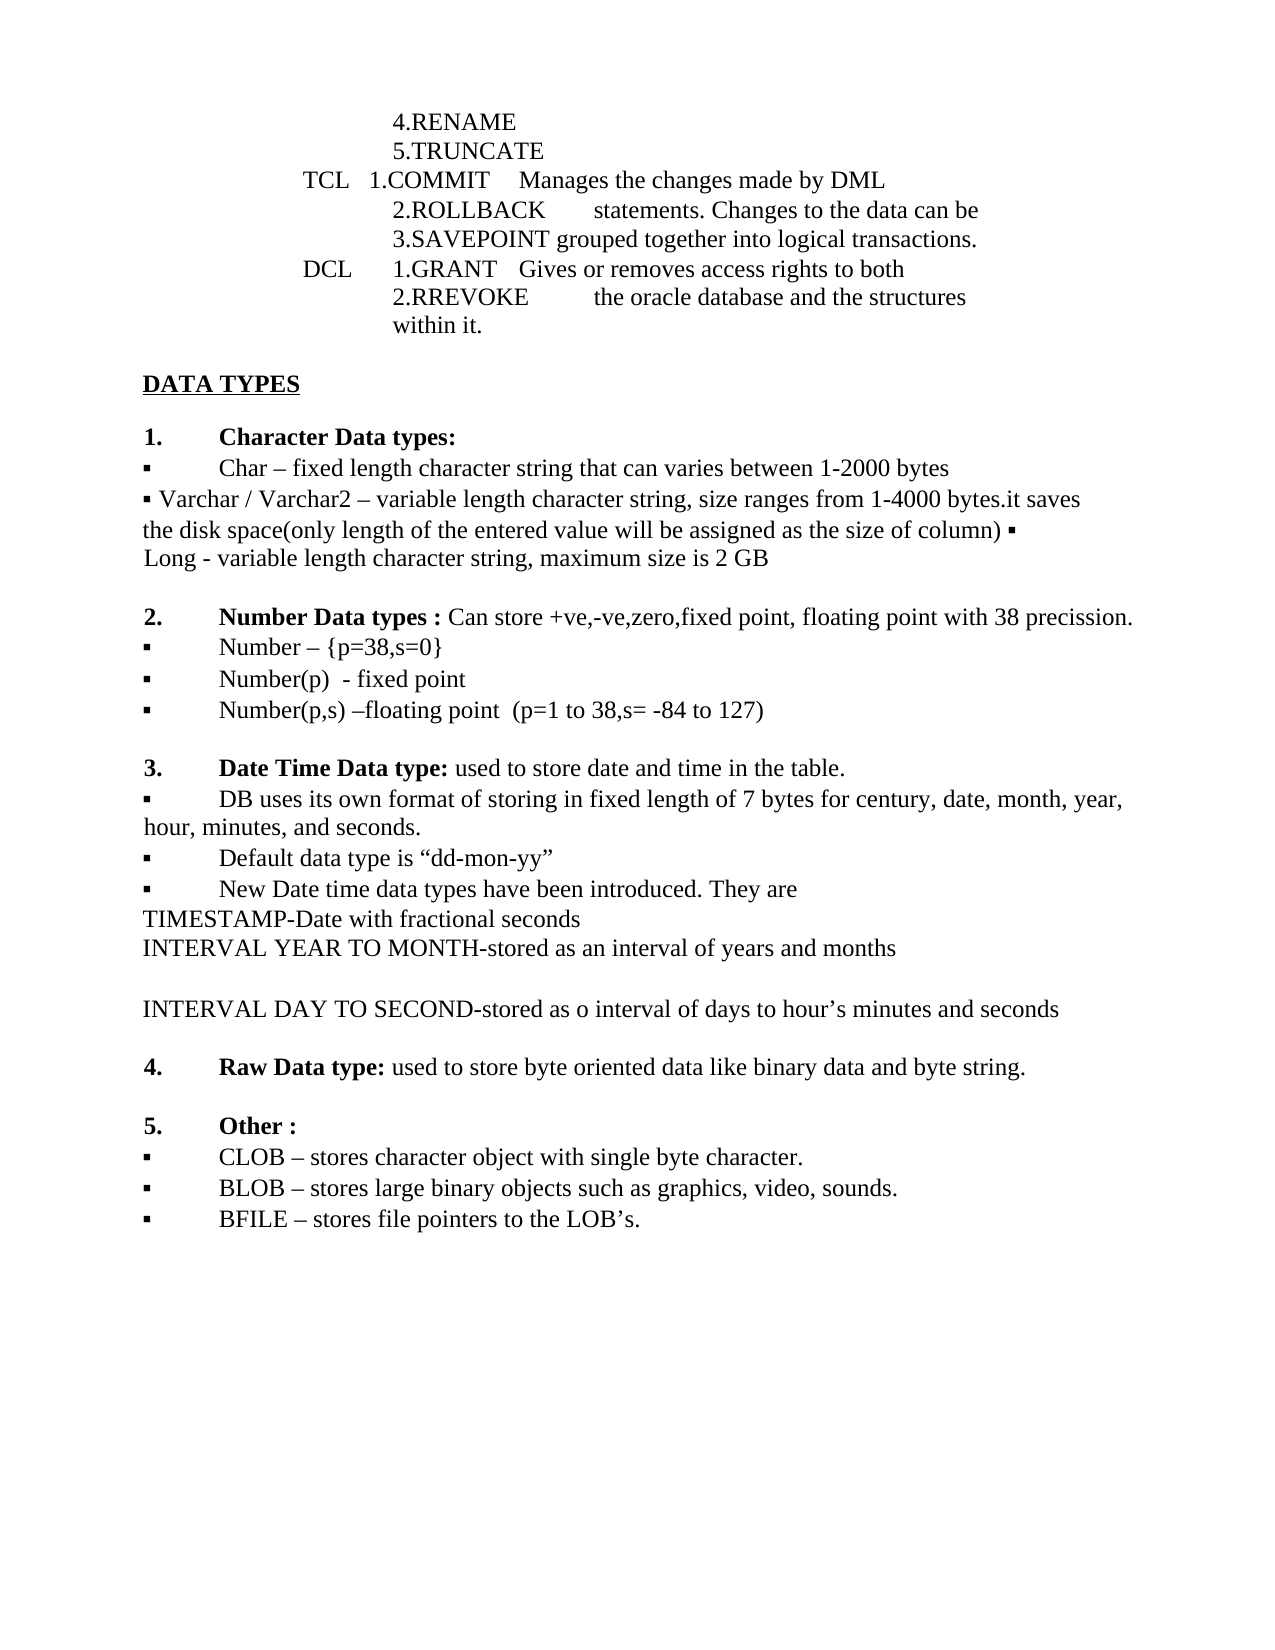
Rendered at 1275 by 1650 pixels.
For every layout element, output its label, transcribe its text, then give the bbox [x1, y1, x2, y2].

text TCL 1.COMMIT Manages the changes made by DML [303, 167, 1275, 194]
text ▪ New Date time data types have been introduced. They are [142, 874, 1275, 903]
text INTERVAL DAY TO SECOND-stored as o interval of days to hour’s minutes and seconds [142, 995, 1275, 1023]
text ▪ Number – {p=38,s=0} [142, 632, 1275, 662]
text INTERVAL YEAR TO MONTH-stored as an interval of years and months [142, 934, 1275, 962]
text the disk space(only length of the entered value will be assigned as the size of column) ▪ Long - variable length character string, maximum size is 2 GB [142, 515, 1018, 572]
text ▪ Number(p,s) –floating point (p=1 to 38,s= -84 to 127) [142, 694, 1275, 724]
list Other : [143, 1112, 1275, 1140]
list Date Time Data type: used to store date and time in the table. [143, 754, 1275, 782]
text DCL 1.GRANT Gives or removes access rights to both 2.RREVOKE the oracle database and the structures within it. [303, 255, 1015, 338]
text TIMESTAMP-Date with fractional seconds [142, 905, 1275, 933]
text ▪ CLOB – stores character object with single byte character. [142, 1141, 1275, 1171]
text ▪ Default data type is “dd-mon-yy” [142, 843, 1275, 872]
text DATA TYPES [142, 369, 1275, 398]
text ▪ Char – fixed length character string that can varies between 1-2000 bytes [142, 452, 1275, 482]
text 3.SAVEPOINT grouped together into logical transactions. [392, 226, 992, 253]
list Number Data types : Can store +ve,-ve,zero,fixed point, floating point with 38 precission. [143, 603, 1275, 631]
text 5.TRUNCATE [392, 137, 1275, 165]
list Raw Data type: used to store byte oriented data like binary data and byte string. [143, 1053, 1275, 1081]
text 4.RENAME [392, 108, 1275, 136]
text ▪ BFILE – stores file pointers to the LOB’s. [142, 1204, 1275, 1233]
text 2.ROLLBACK statements. Changes to the data can be [392, 196, 1275, 224]
list Character Data types: [143, 423, 1275, 451]
text ▪ Number(p) - fixed point [142, 663, 1275, 693]
text ▪ Varchar / Varchar2 – variable length character string, size ranges from 1-4000 bytes.it saves [142, 484, 1275, 513]
text ▪ BLOB – stores large binary objects such as graphics, video, sounds. [142, 1173, 1275, 1202]
text ▪ DB uses its own format of storing in fixed length of 7 bytes for century, date, month, year, hour, minutes, and seconds. [142, 784, 1181, 841]
